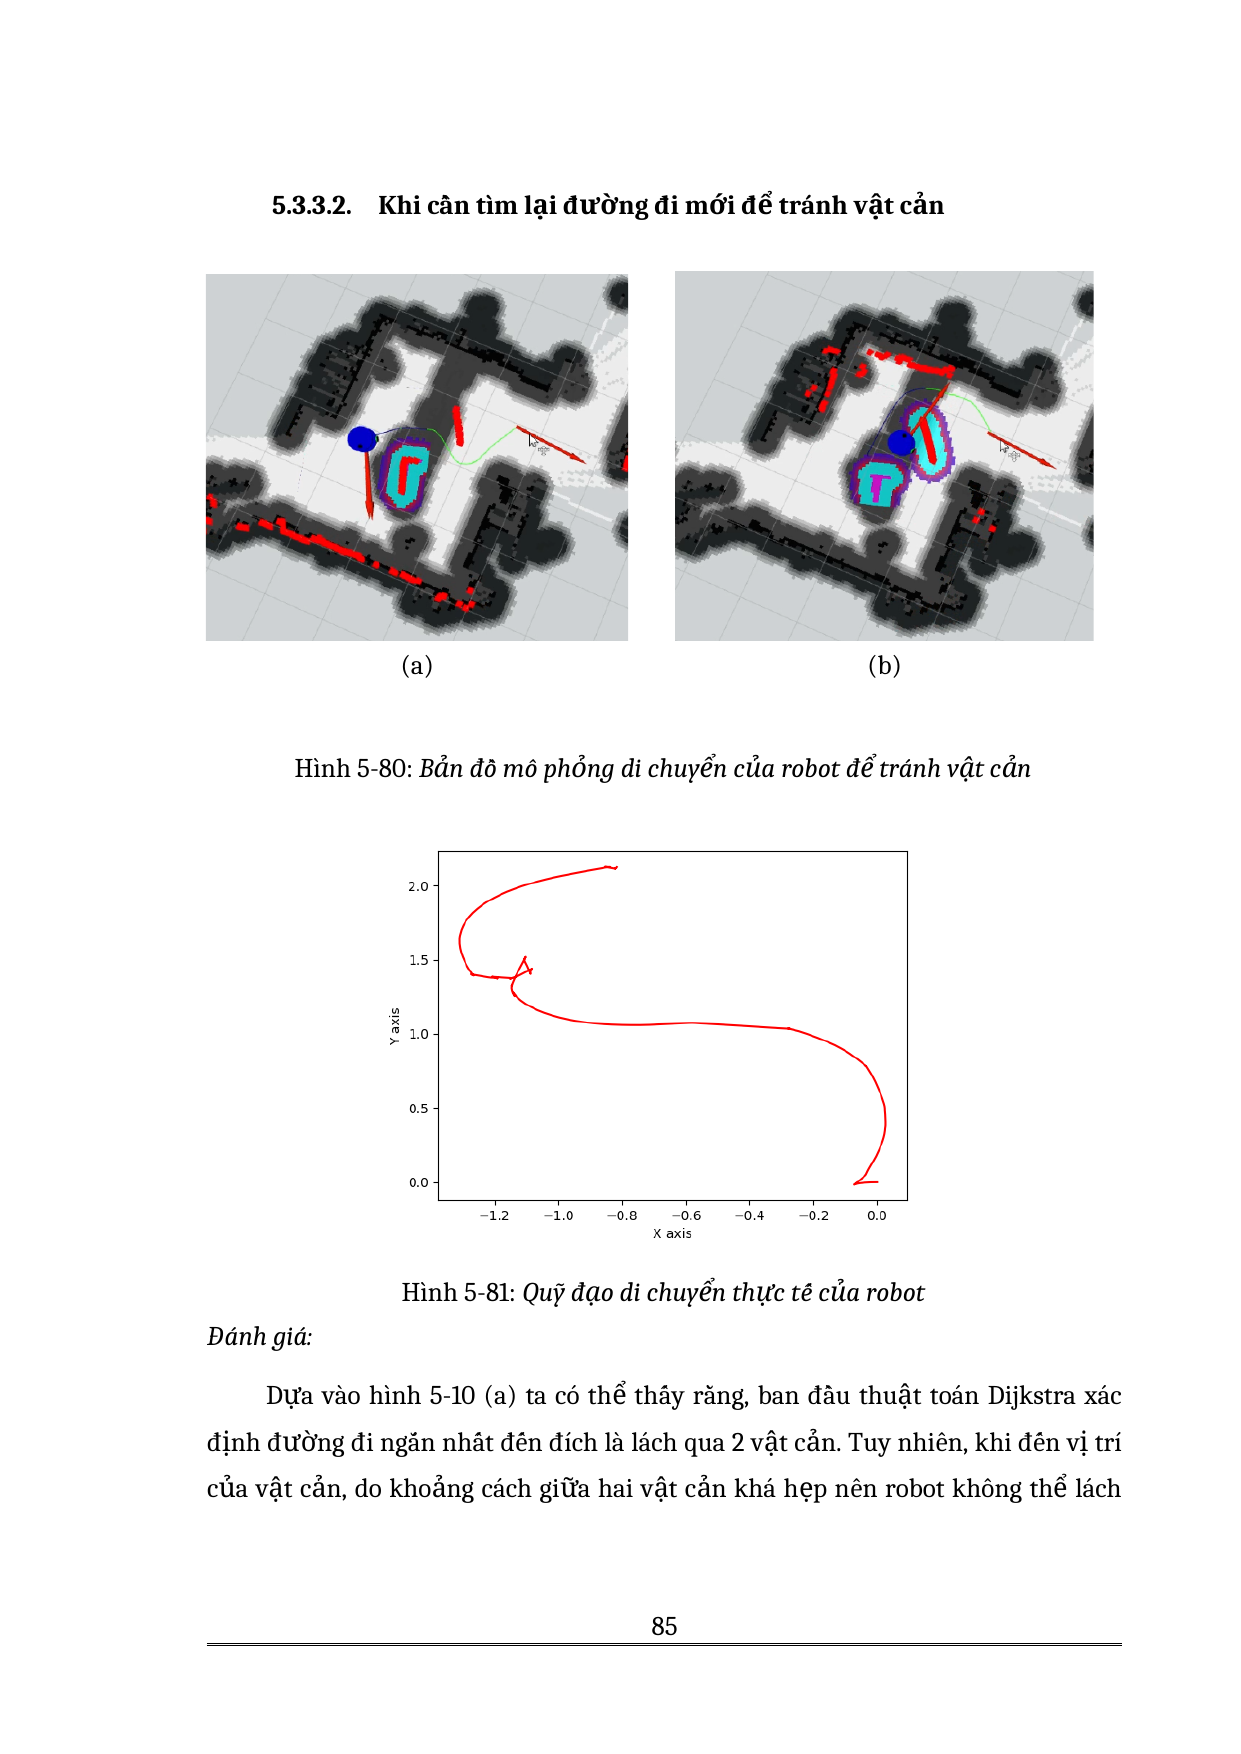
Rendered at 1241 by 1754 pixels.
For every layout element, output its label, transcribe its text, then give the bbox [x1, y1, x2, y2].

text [207, 1380, 1122, 1504]
picture [205, 274, 629, 641]
subtitle Khi cần tìm lại đường đi mới để tránh vật cản [272, 190, 1122, 221]
picture [675, 271, 1094, 641]
picture [362, 796, 967, 1250]
text Đánh giá: [207, 1321, 1122, 1352]
